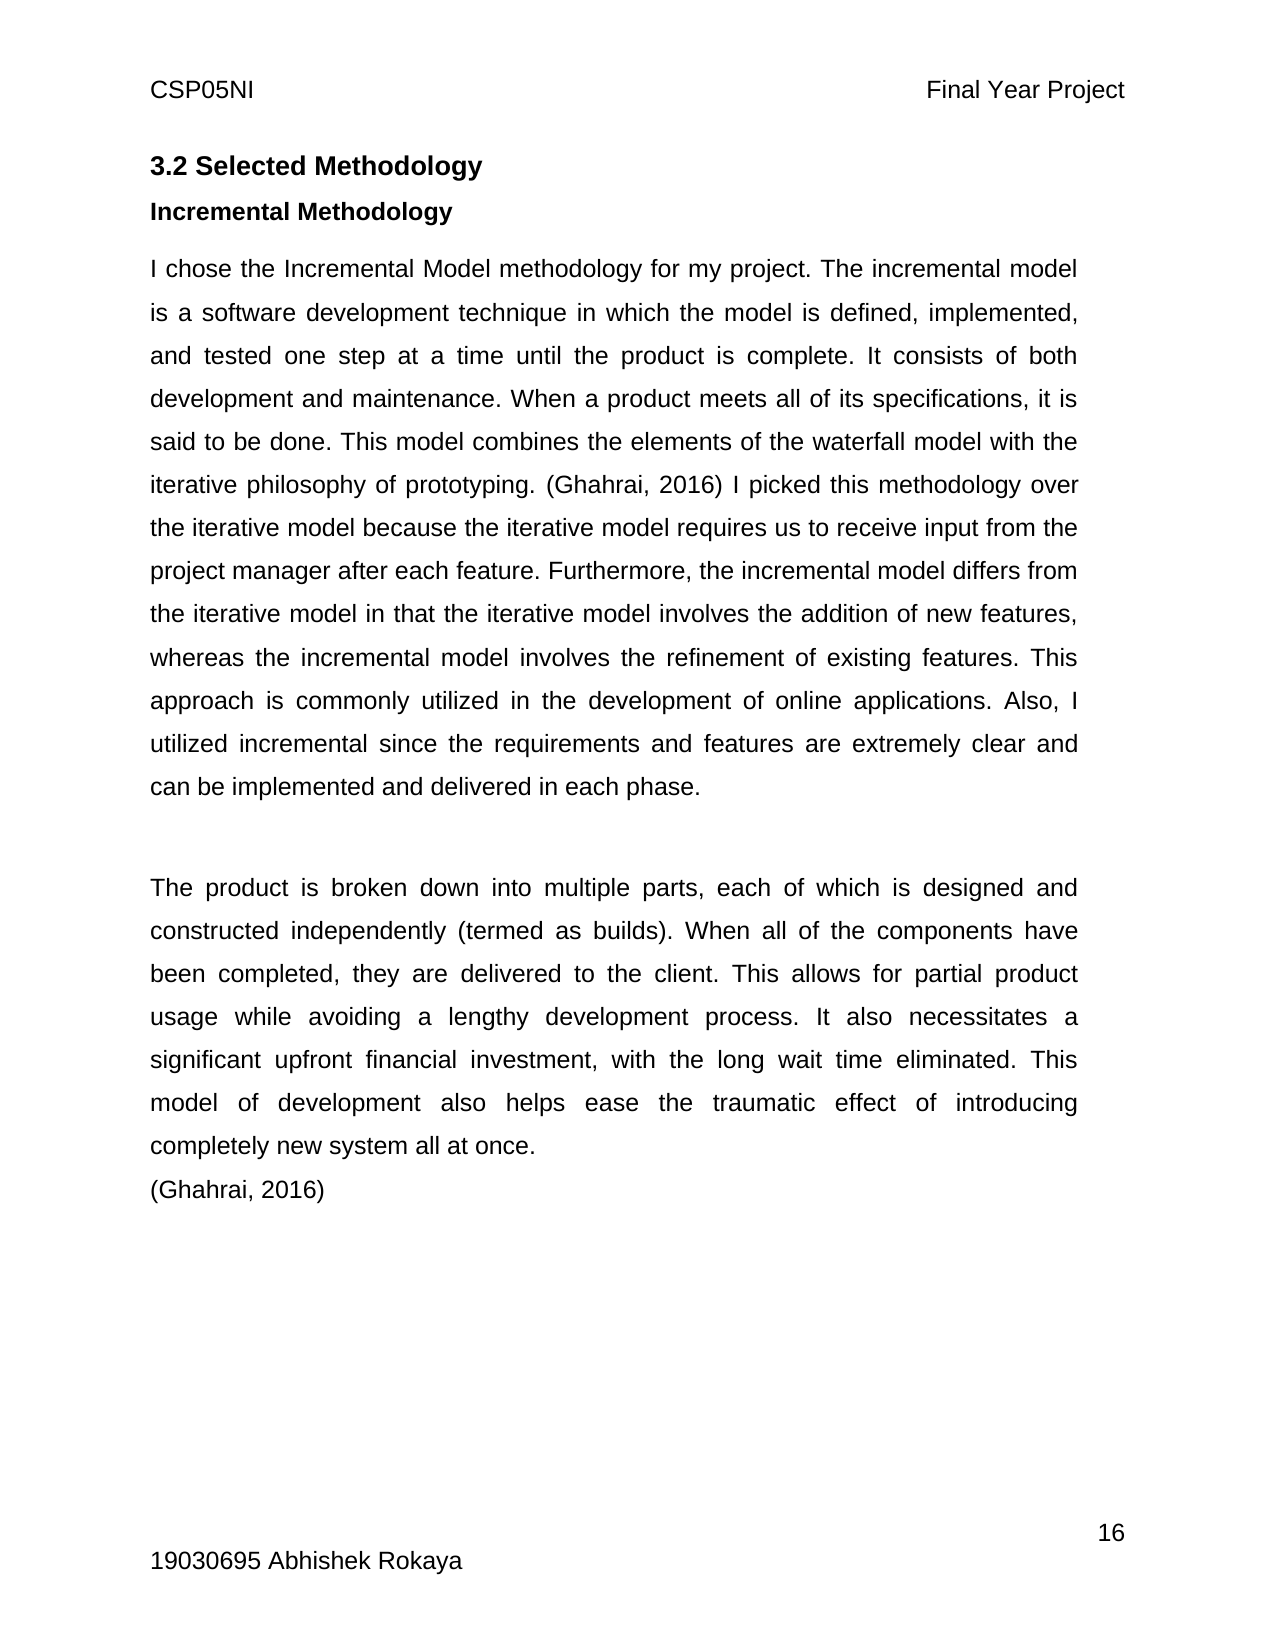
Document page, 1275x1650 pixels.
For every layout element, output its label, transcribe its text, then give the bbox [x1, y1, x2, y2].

text Incremental Methodology [150, 197, 1125, 226]
text I chose the Incremental Model methodology for my project. The incremental model is a software development technique in which the model is defined, implemented, and tested one step at a time until the product is complete. It consists of both development and maintenance. When a product meets all of its specifications, it is said to be done. This model combines the elements of the waterfall model with the iterative philosophy of prototyping. I picked this methodology over the iterative model because the iterative model requires us to receive input from the project manager after each feature. Furthermore, the incremental model differs from the iterative model in that the iterative model involves the addition of new features, whereas the incremental model involves the refinement of existing features. This approach is commonly utilized in the development of online applications. Also, I utilized incremental since the requirements and features are extremely clear and can be implemented and delivered in each phase. [150, 254, 1080, 801]
text The product is broken down into multiple parts, each of which is designed and constructed independently (termed as builds). When all of the components have been completed, they are delivered to the client. This allows for partial product usage while avoiding a lengthy development process. It also necessitates a significant upfront financial investment, with the long wait time eliminated. This model of development also helps ease the traumatic effect of introducing completely new system all at once. [150, 873, 1080, 1160]
subtitle 3.2 Selected Methodology [150, 150, 1125, 181]
